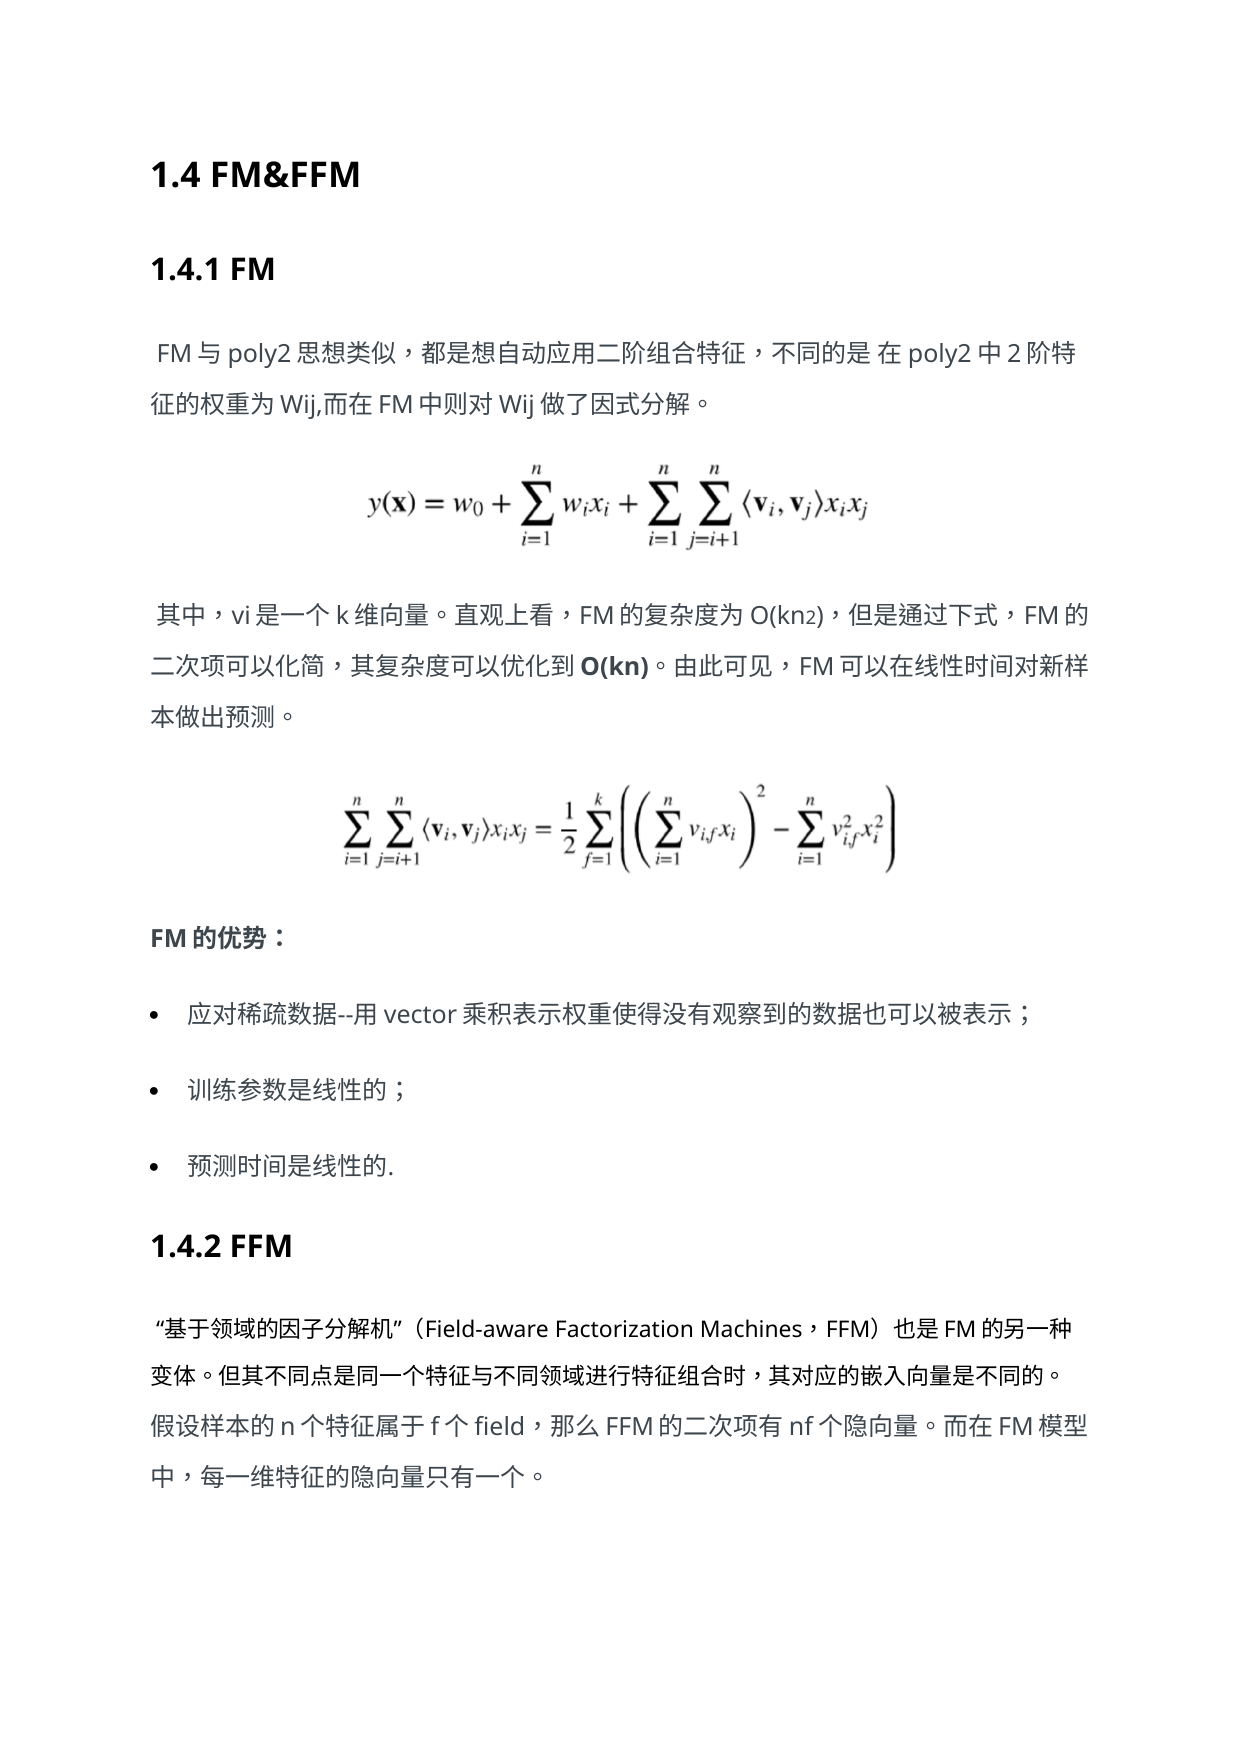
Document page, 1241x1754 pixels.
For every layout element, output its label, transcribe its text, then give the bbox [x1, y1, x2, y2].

subtitle 1.4.1 FM [150, 247, 1090, 290]
picture [360, 463, 880, 557]
text 其中，vi是一个k维向量。直观上看，FM的复杂度为O(kn2)，但是通过下式，FM的二次项可以化简，其复杂度可以优化到O(kn)。由此可见，FM可以在线性时间对新样本做出预测。 [150, 597, 1090, 733]
list 预测时间是线性的. [150, 1148, 1090, 1182]
list 训练参数是线性的； [150, 1072, 1090, 1106]
subtitle 1.4 FM&FFM [150, 150, 1090, 198]
subtitle 1.4.2 FFM [150, 1224, 1090, 1267]
text FM的优势： [150, 920, 1090, 954]
text “基于领域的因子分解机”（Field-aware Factorization Machines，FFM）也是FM的另一种变体。但其不同点是同一个特征与不同领域进行特征组合时，其对应的嵌入向量是不同的。假设样本的n个特征属于f个field，那么FFM的二次项有nf个隐向量。而在FM模型中，每一维特征的隐向量只有一个。 [150, 1313, 1090, 1493]
list 应对稀疏数据--用vector乘积表示权重使得没有观察到的数据也可以被表示； [150, 996, 1090, 1030]
picture [331, 775, 909, 880]
text FM与poly2思想类似，都是想自动应用二阶组合特征，不同的是 在poly2中2阶特征的权重为Wij,而在FM中则对Wij做了因式分解。 [150, 336, 1090, 421]
